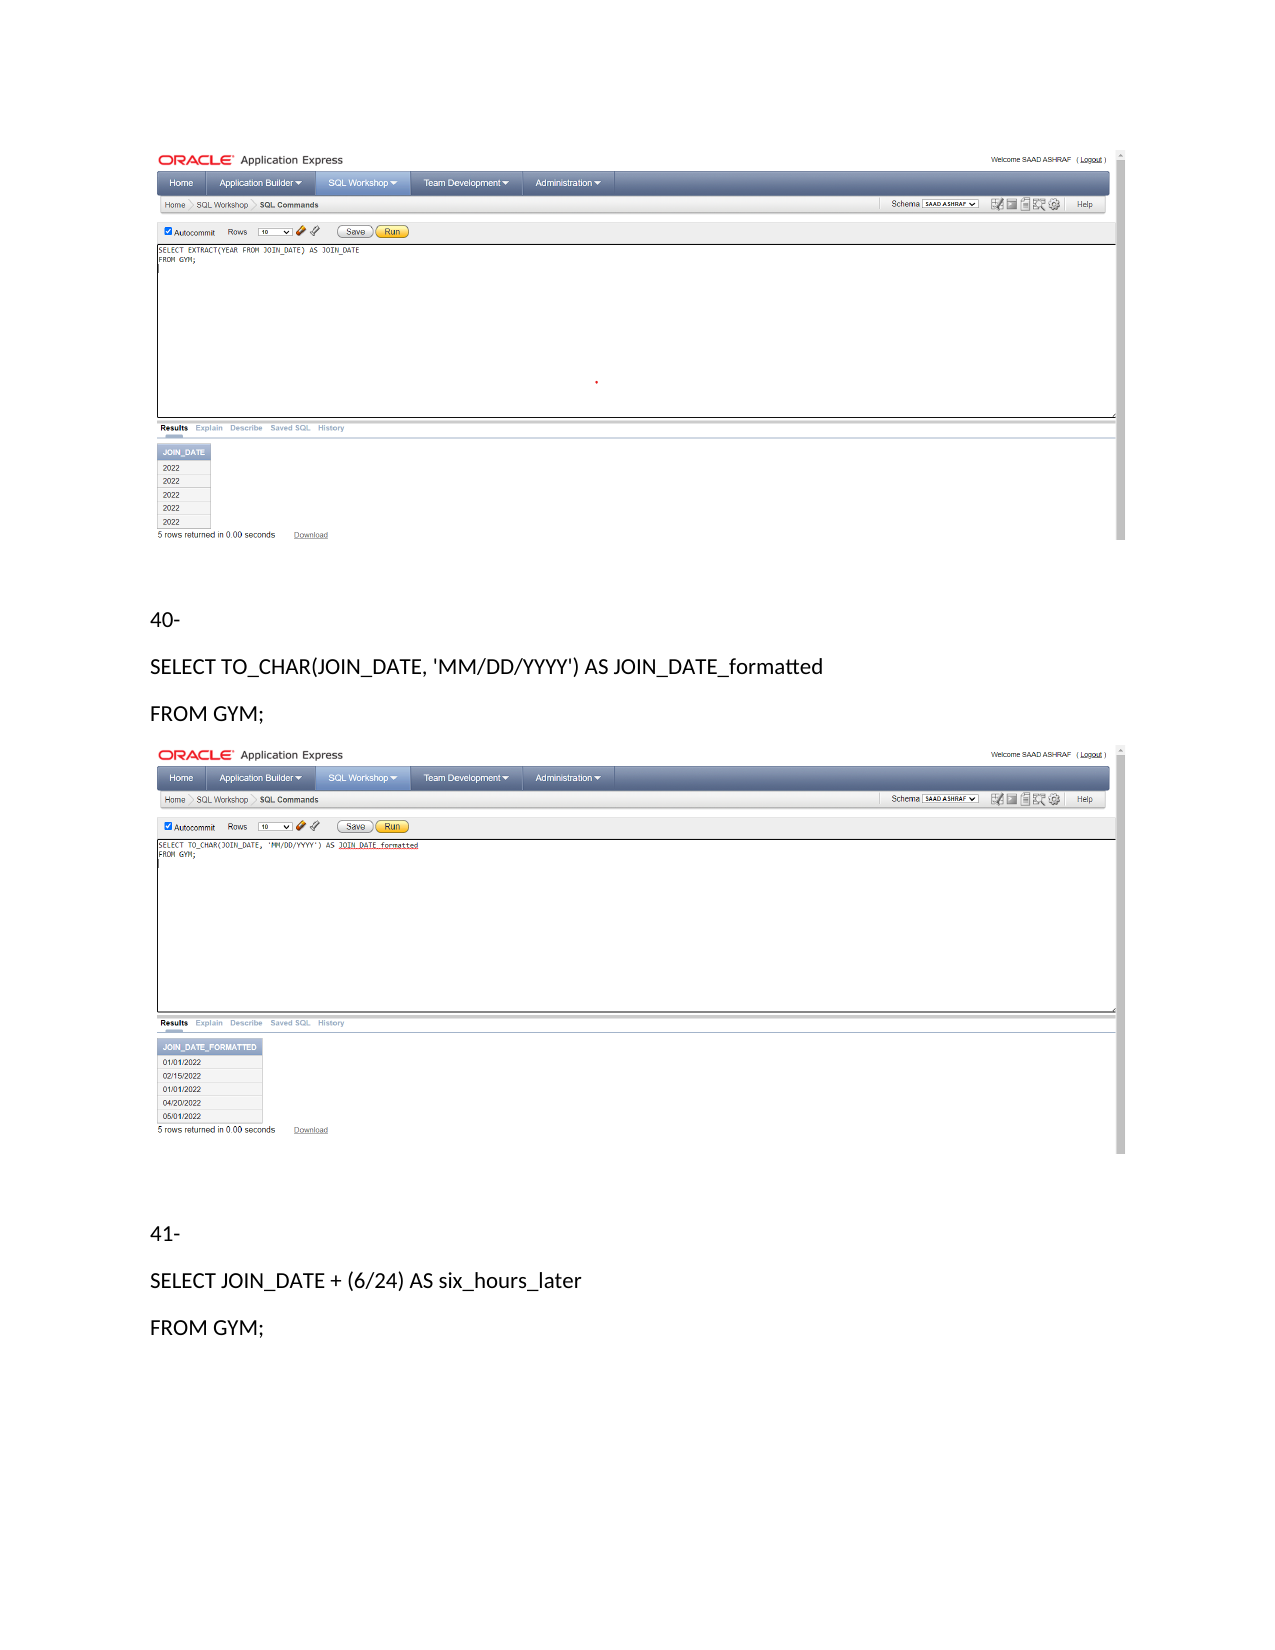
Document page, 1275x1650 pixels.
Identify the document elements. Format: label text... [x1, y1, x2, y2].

text 41- [150, 1219, 1125, 1247]
picture [150, 745, 1125, 1154]
text 40- [150, 605, 1125, 633]
text FROM GYM; [150, 699, 1125, 727]
picture [150, 150, 1125, 540]
text SELECT TO_CHAR(JOIN_DATE, 'MM/DD/YYYY') AS JOIN_DATE_formatted [150, 652, 1125, 680]
text SELECT JOIN_DATE + (6/24) AS six_hours_later [150, 1266, 1125, 1294]
text FROM GYM; [150, 1313, 1125, 1341]
